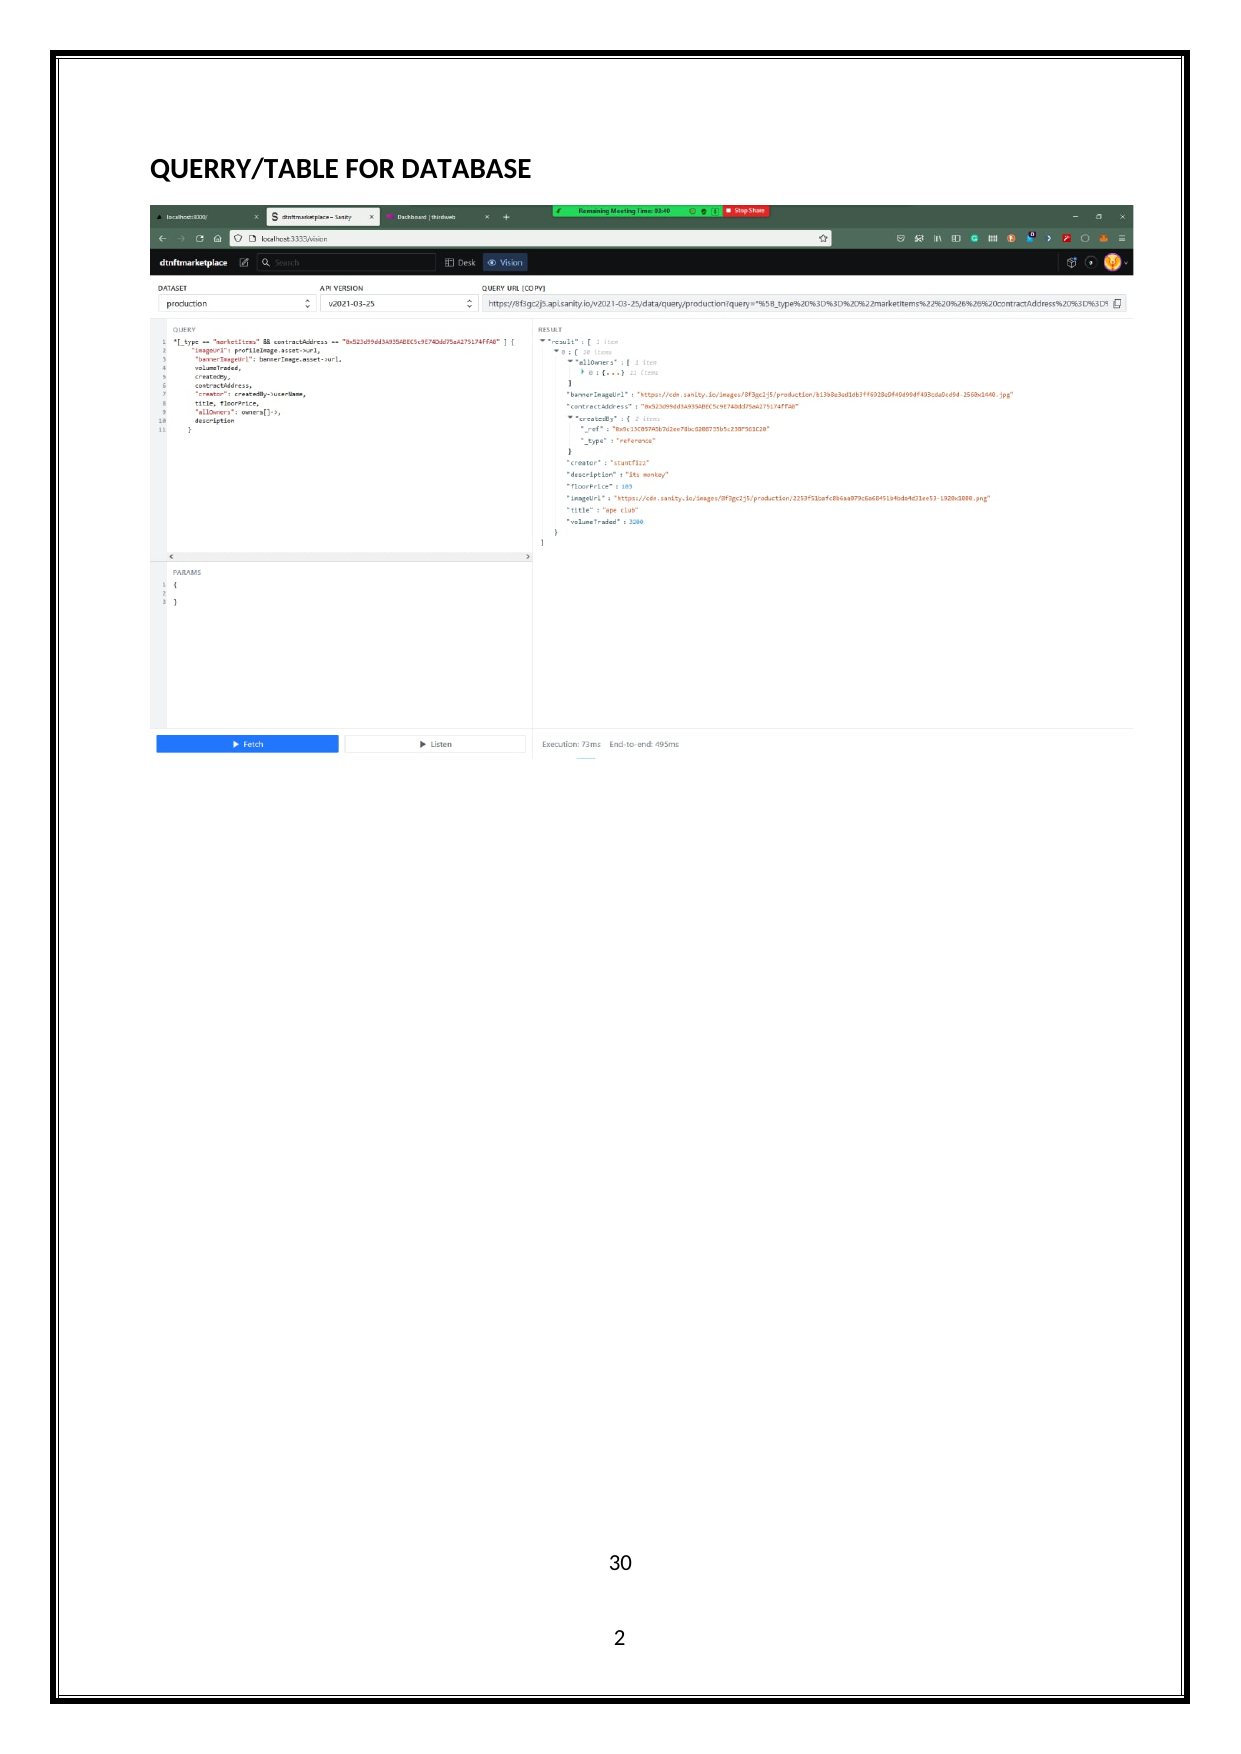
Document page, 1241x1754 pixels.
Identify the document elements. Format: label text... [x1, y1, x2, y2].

picture [150, 205, 1134, 759]
text QUERRY/TABLE FOR DATABASE [150, 150, 1090, 186]
